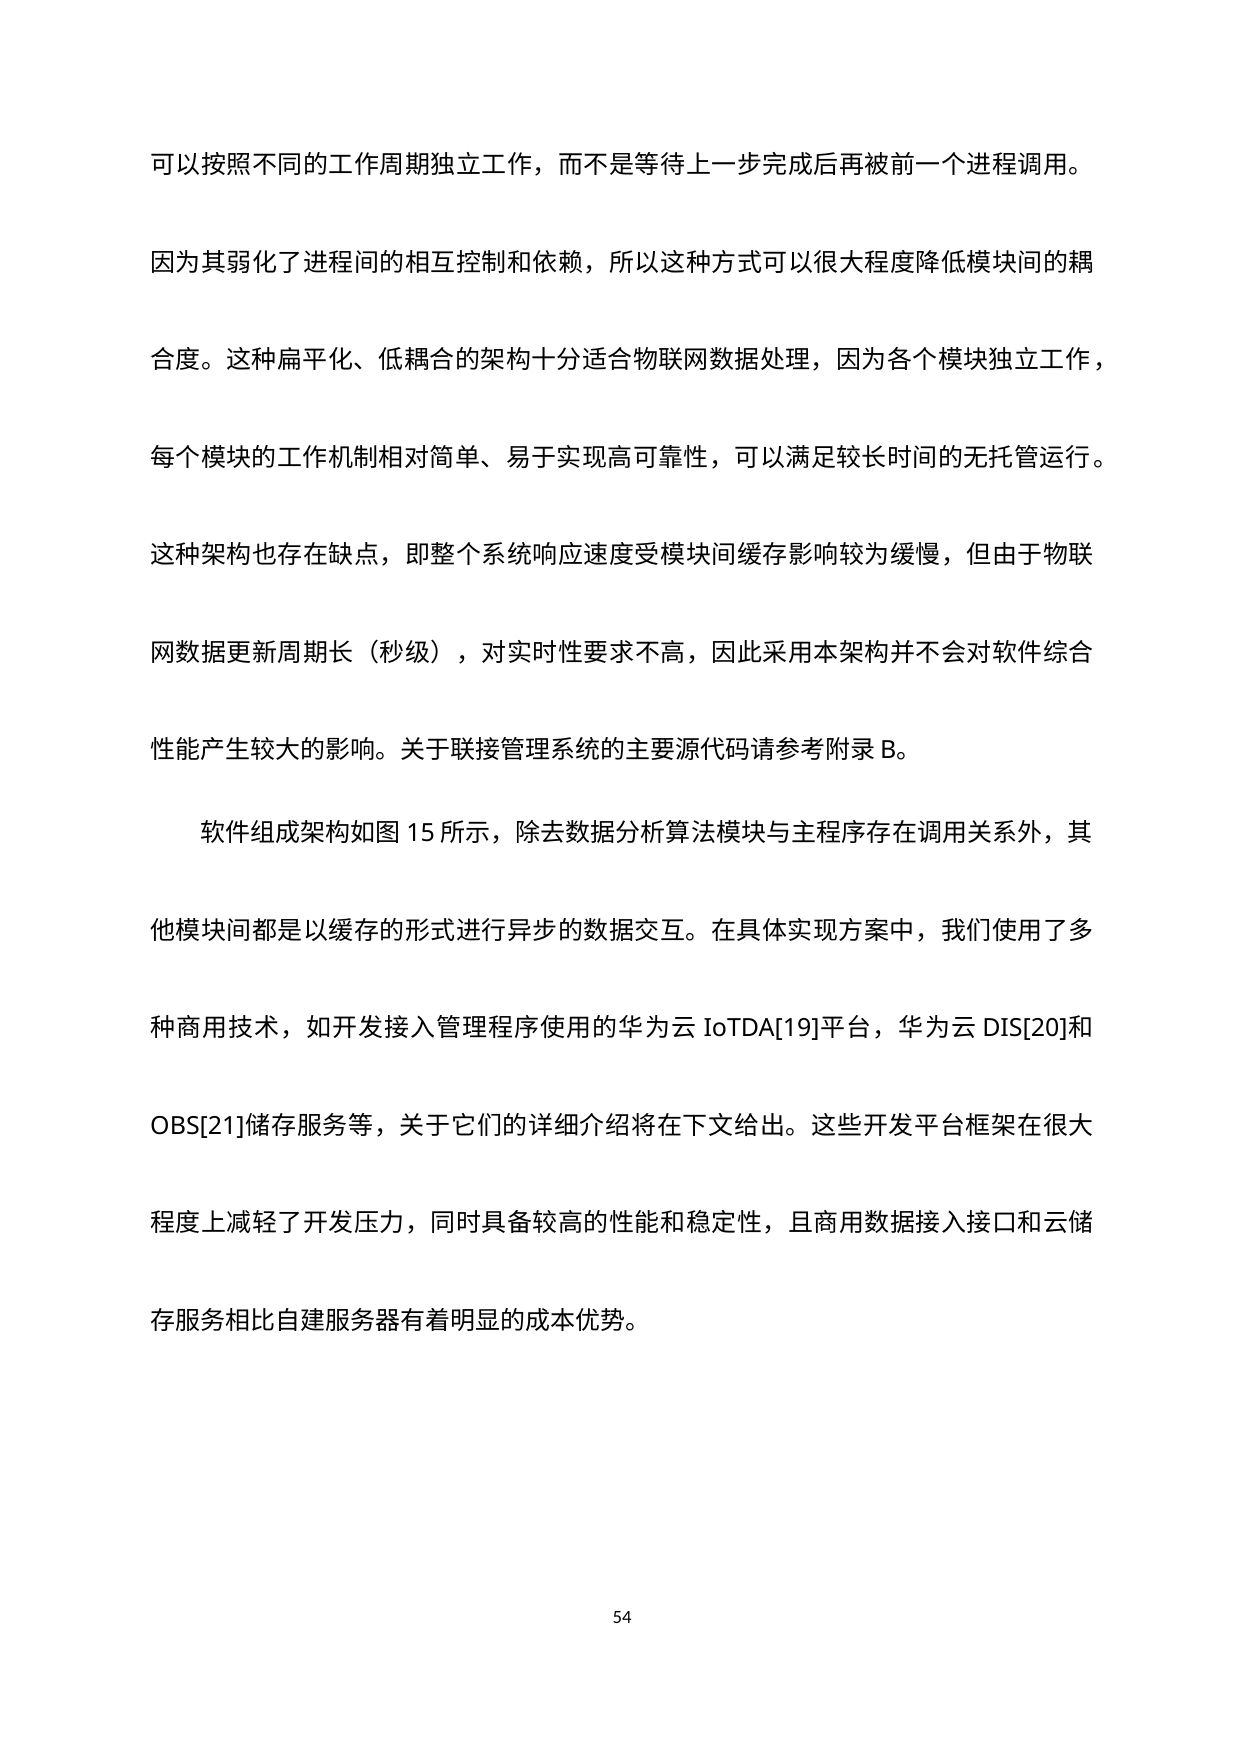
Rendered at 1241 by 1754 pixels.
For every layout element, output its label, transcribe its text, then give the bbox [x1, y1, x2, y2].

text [150, 130, 1094, 780]
text 软件组成架构如图15所示，除去数据分析算法模块与主程序存在调用关系外，其他模块间都是以缓存的形式进行异步的数据交互。在具体实现方案中，我们使用了多种商用技术，如开发接入管理程序使用的华为云IoTDA[19]平台，华为云DIS[20]和OBS[21]储存服务等，关于它们的详细介绍将在下文给出。这些开发平台框架在很大程度上减轻了开发压力，同时具备较高的性能和稳定性，且商用数据接入接口和云储存服务相比自建服务器有着明显的成本优势。 [150, 798, 1094, 1351]
